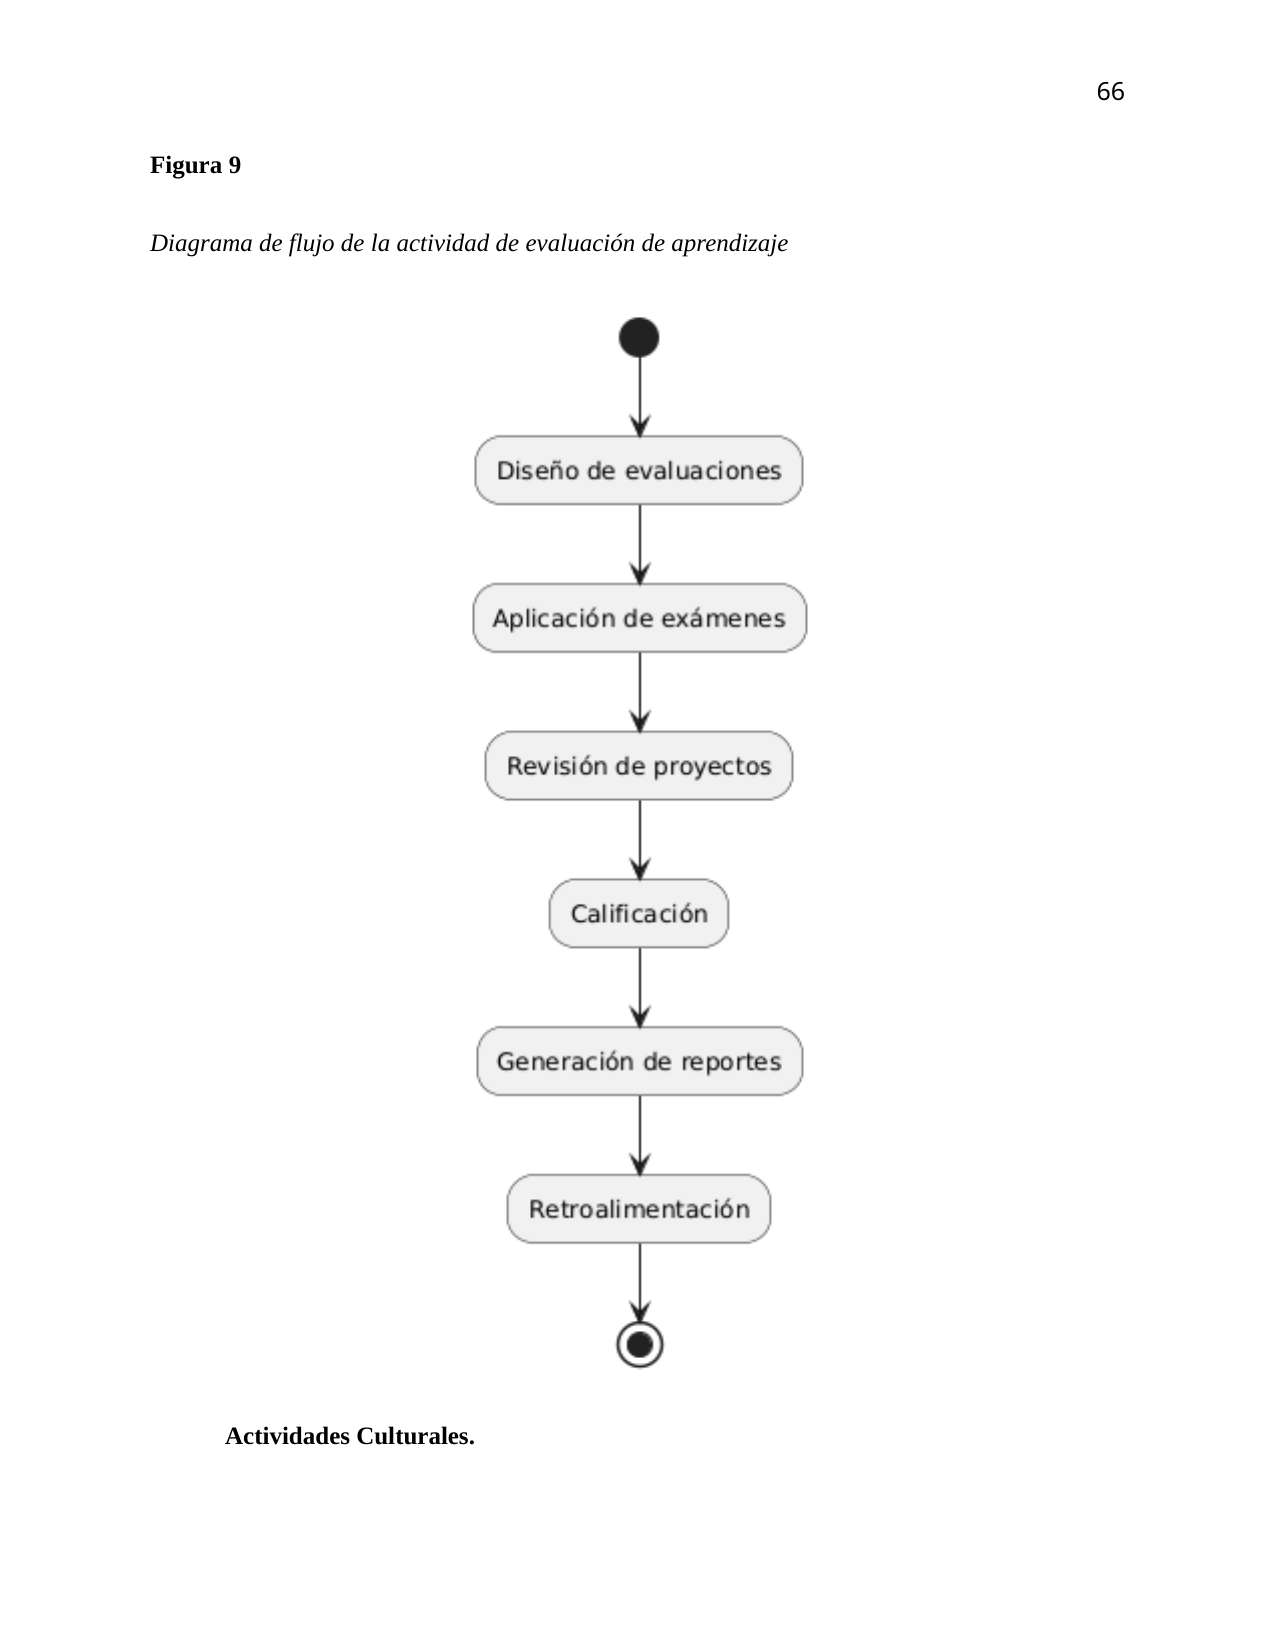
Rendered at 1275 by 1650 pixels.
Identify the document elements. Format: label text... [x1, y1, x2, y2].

text Figura 9 [150, 150, 1125, 179]
subtitle Actividades Culturales. [150, 1421, 1125, 1449]
text Diagrama de flujo de la actividad de evaluación de aprendizaje [150, 228, 1125, 257]
